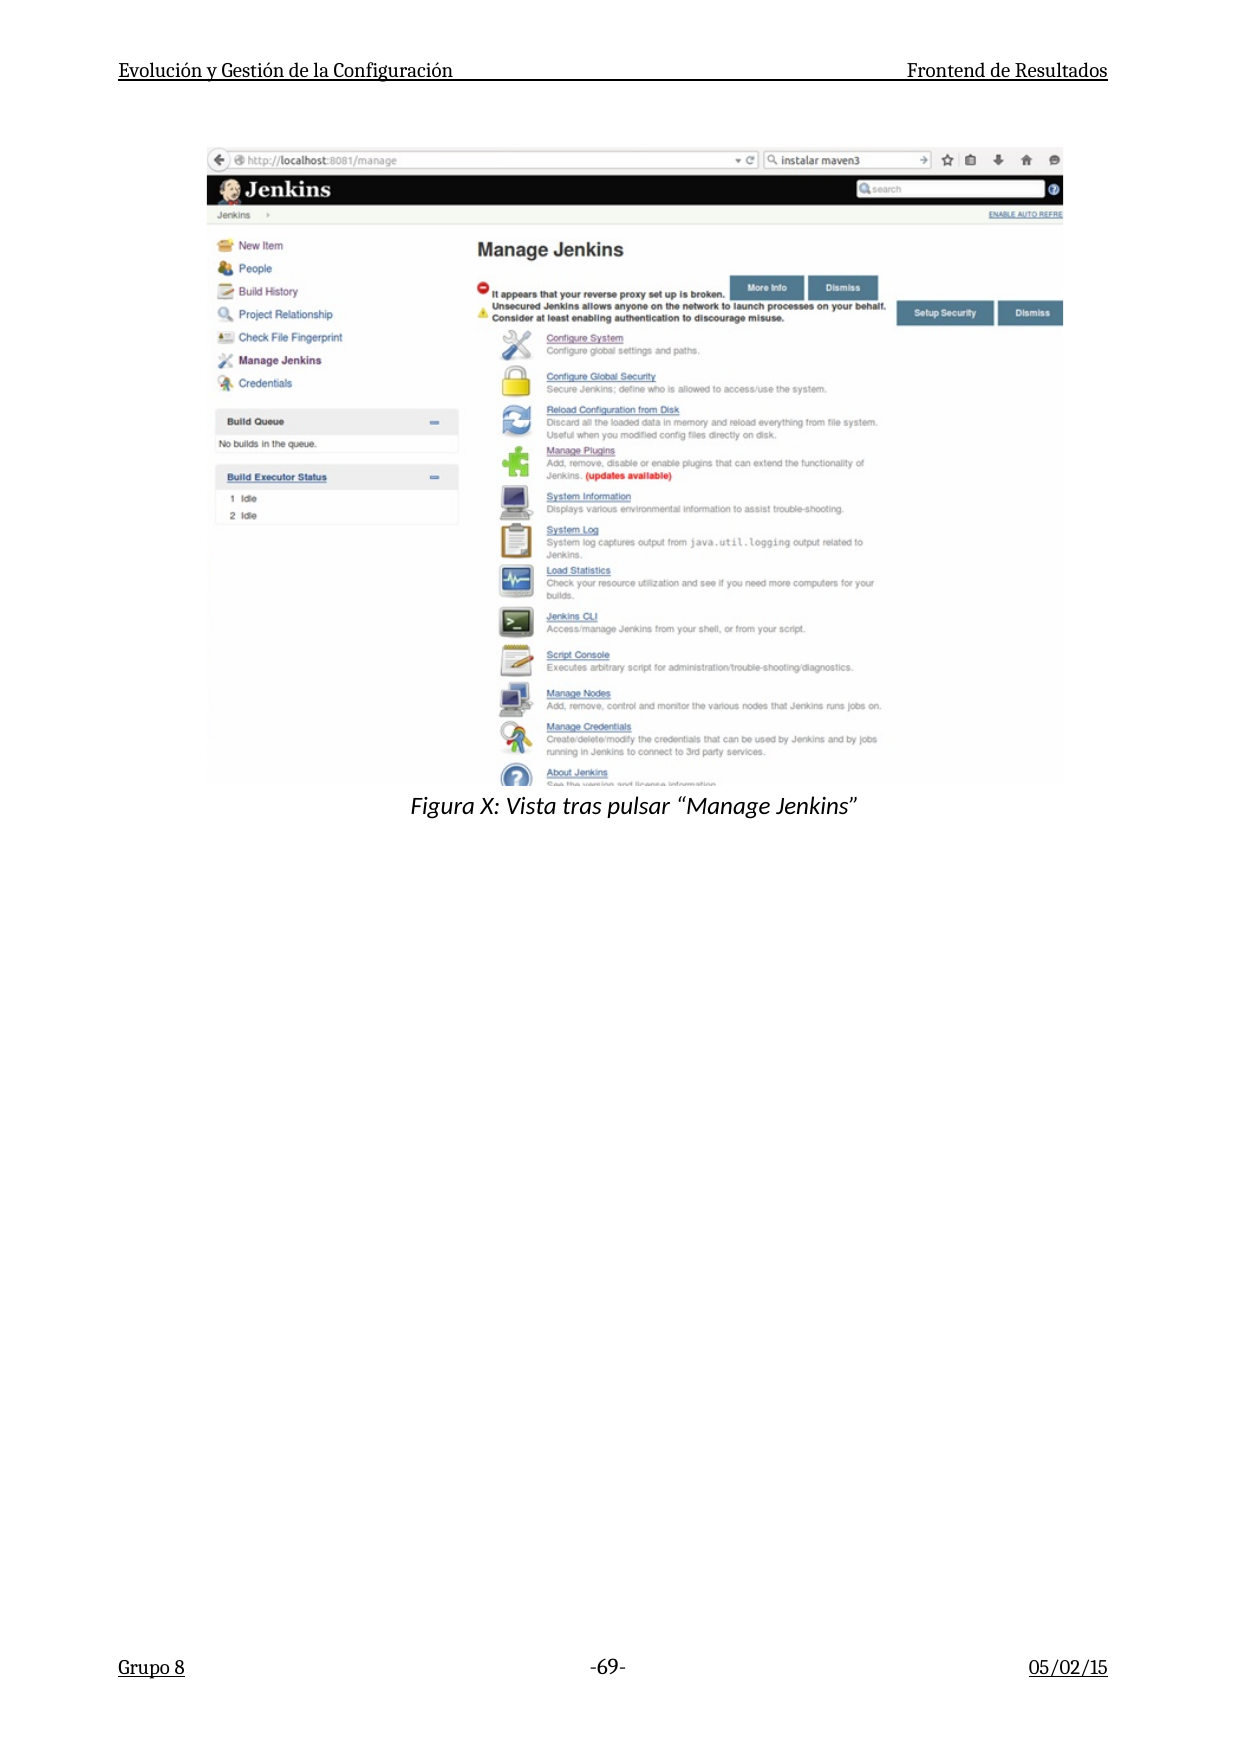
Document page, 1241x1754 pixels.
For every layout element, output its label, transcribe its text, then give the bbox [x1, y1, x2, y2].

text Figura X: Vista tras pulsar “Manage Jenkins” [207, 790, 1063, 821]
picture [206, 147, 1064, 786]
